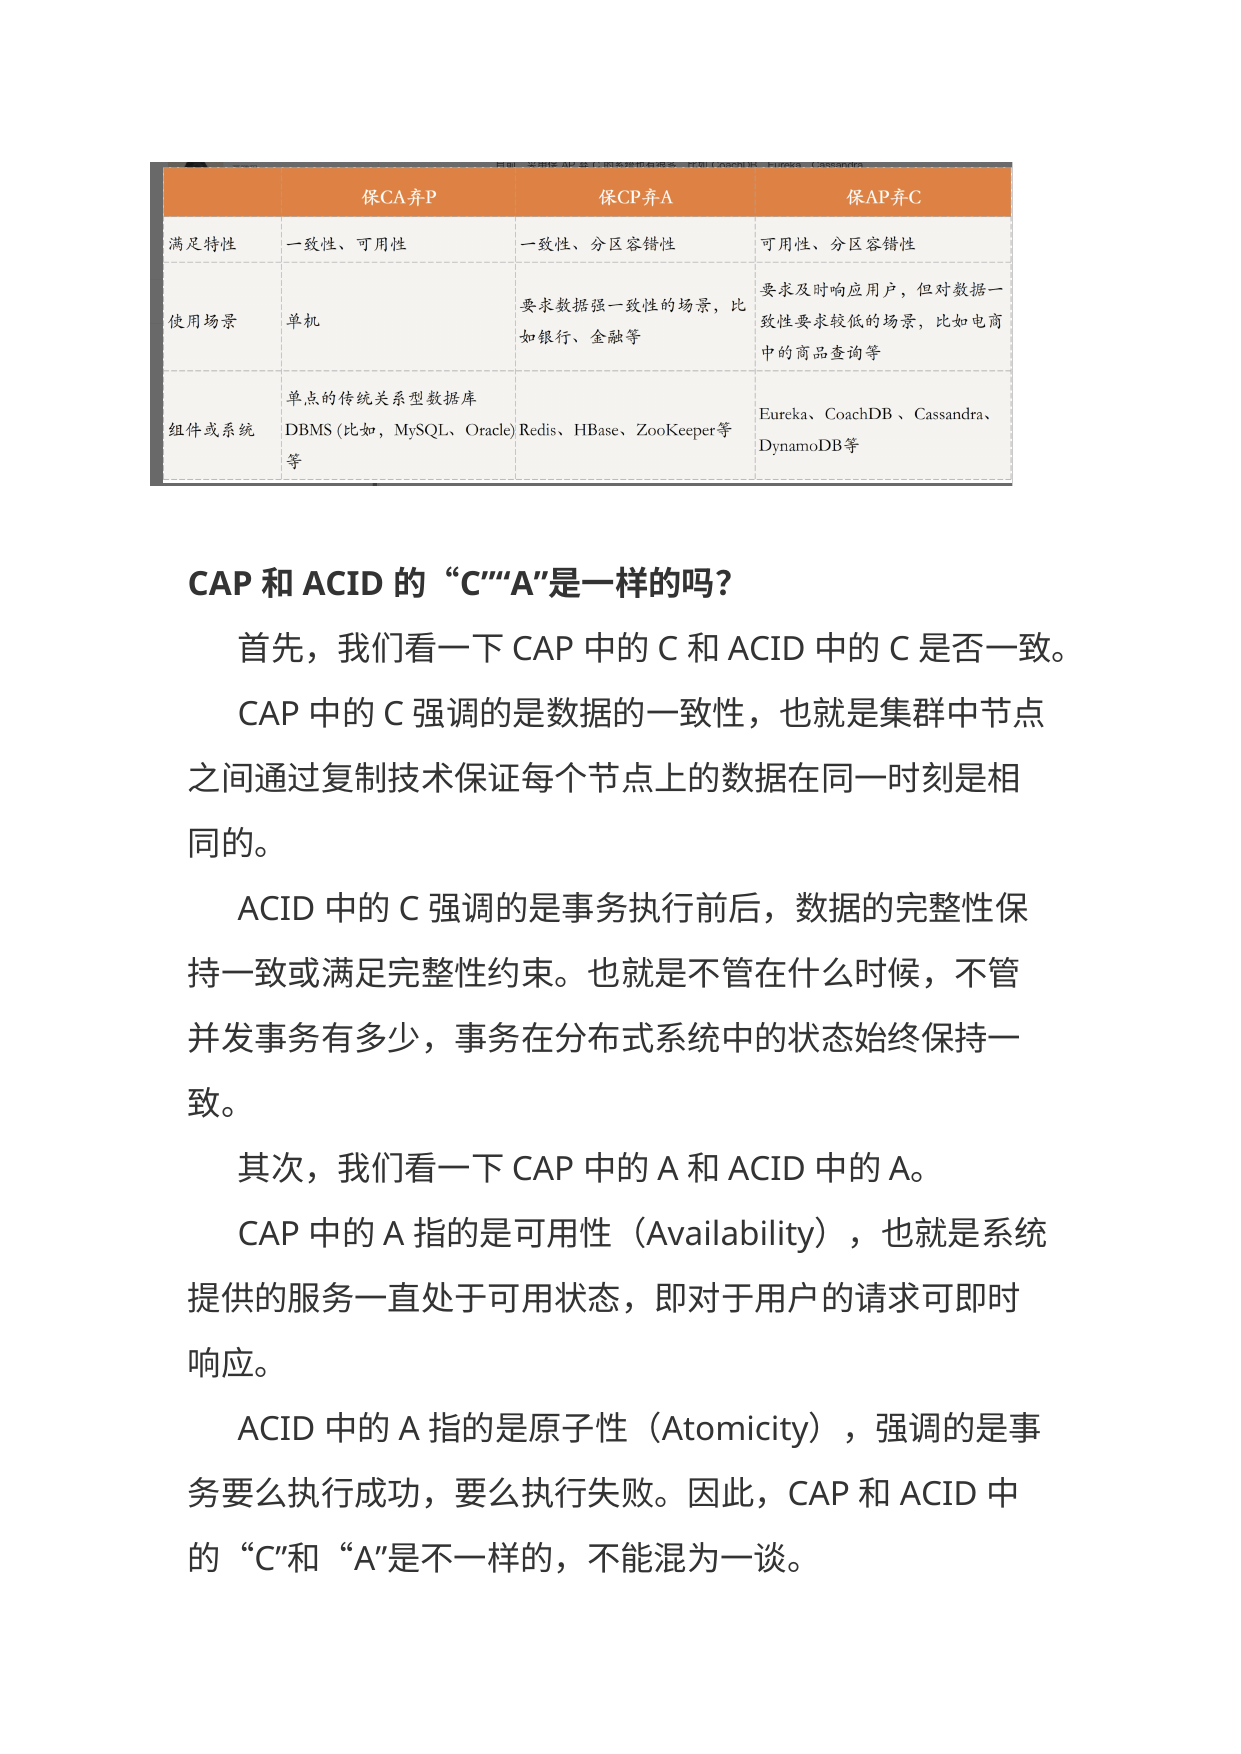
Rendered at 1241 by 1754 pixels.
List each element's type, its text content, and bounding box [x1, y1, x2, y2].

text ACID 中的 A 指的是原子性（Atomicity），强调的是事务要么执行成功，要么执行失败。因此，CAP 和 ACID 中的“C”和“A”是不一样的，不能混为一谈。 [187, 1394, 1053, 1589]
text CAP 中的 C 强调的是数据的一致性，也就是集群中节点之间通过复制技术保证每个节点上的数据在同一时刻是相同的。 [187, 679, 1053, 874]
text 其次，我们看一下 CAP 中的 A 和 ACID 中的 A。 [187, 1134, 1053, 1199]
text CAP 中的 A 指的是可用性（Availability），也就是系统提供的服务一直处于可用状态，即对于用户的请求可即时响应。 [187, 1199, 1053, 1394]
text ACID 中的 C 强调的是事务执行前后，数据的完整性保持一致或满足完整性约束。也就是不管在什么时候，不管并发事务有多少，事务在分布式系统中的状态始终保持一致。 [187, 874, 1053, 1134]
picture [150, 162, 1013, 486]
text CAP 和 ACID 的“C”“A”是一样的吗？ [187, 549, 1053, 614]
text 首先，我们看一下 CAP 中的 C 和 ACID 中的 C 是否一致。 [187, 614, 1053, 679]
